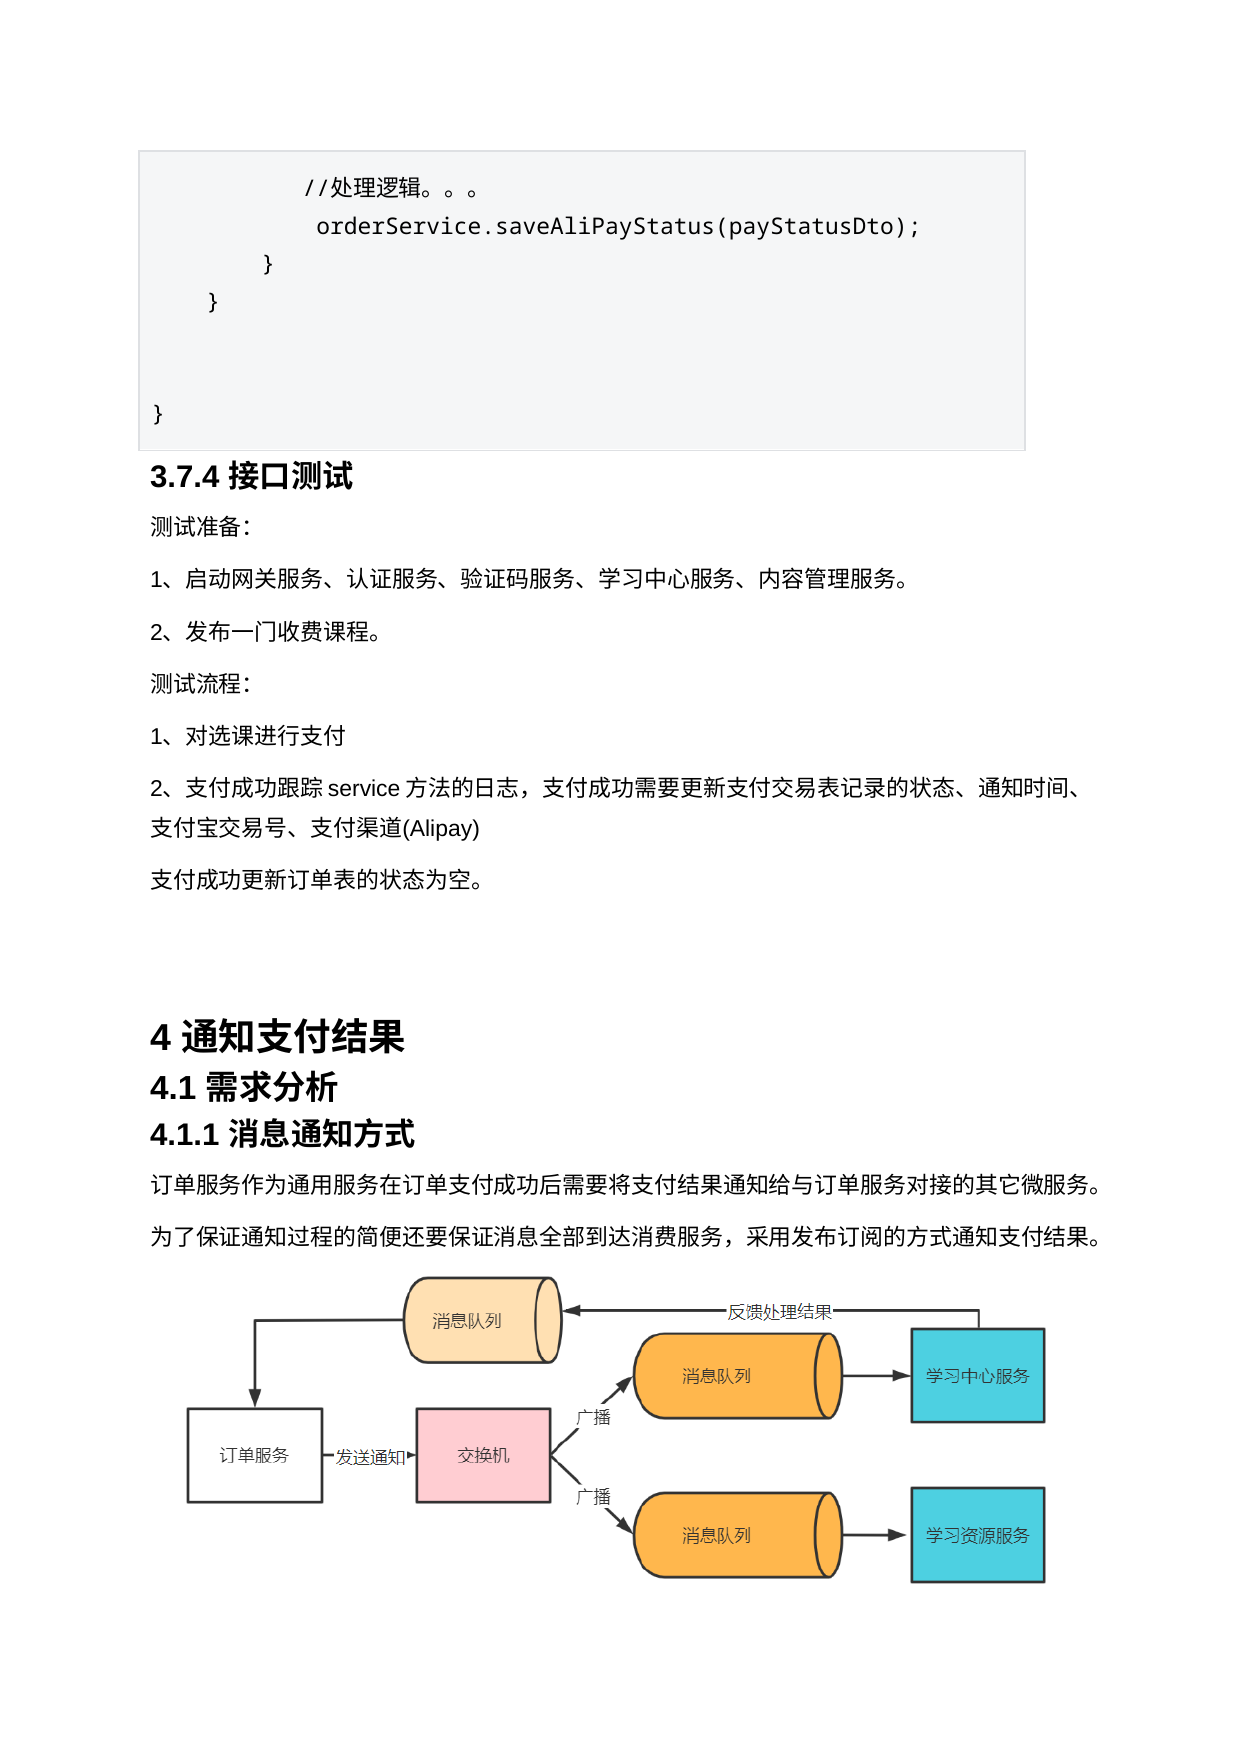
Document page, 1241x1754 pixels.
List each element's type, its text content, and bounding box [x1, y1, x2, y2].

text 订单服务作为通用服务在订单支付成功后需要将支付结果通知给与订单服务对接的其它微服务。 [150, 1167, 1090, 1200]
text 1、对选课进行支付 [150, 718, 1090, 751]
text 支付成功更新订单表的状态为空。 [150, 862, 1090, 896]
text 1、启动网关服务、认证服务、验证码服务、学习中心服务、内容管理服务。 [150, 561, 1090, 594]
text 测试准备： [150, 509, 1090, 542]
text 2、发布一门收费课程。 [150, 613, 1090, 647]
text 2、支付成功跟踪service方法的日志，支付成功需要更新支付交易表记录的状态、通知时间、支付宝交易号、支付渠道(Alipay) [150, 770, 1090, 843]
text 为了保证通知过程的简便还要保证消息全部到达消费服务，采用发布订阅的方式通知支付结果。 [150, 1219, 1090, 1252]
text 测试流程： [150, 666, 1090, 699]
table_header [140, 152, 1024, 449]
picture [177, 1271, 1064, 1591]
